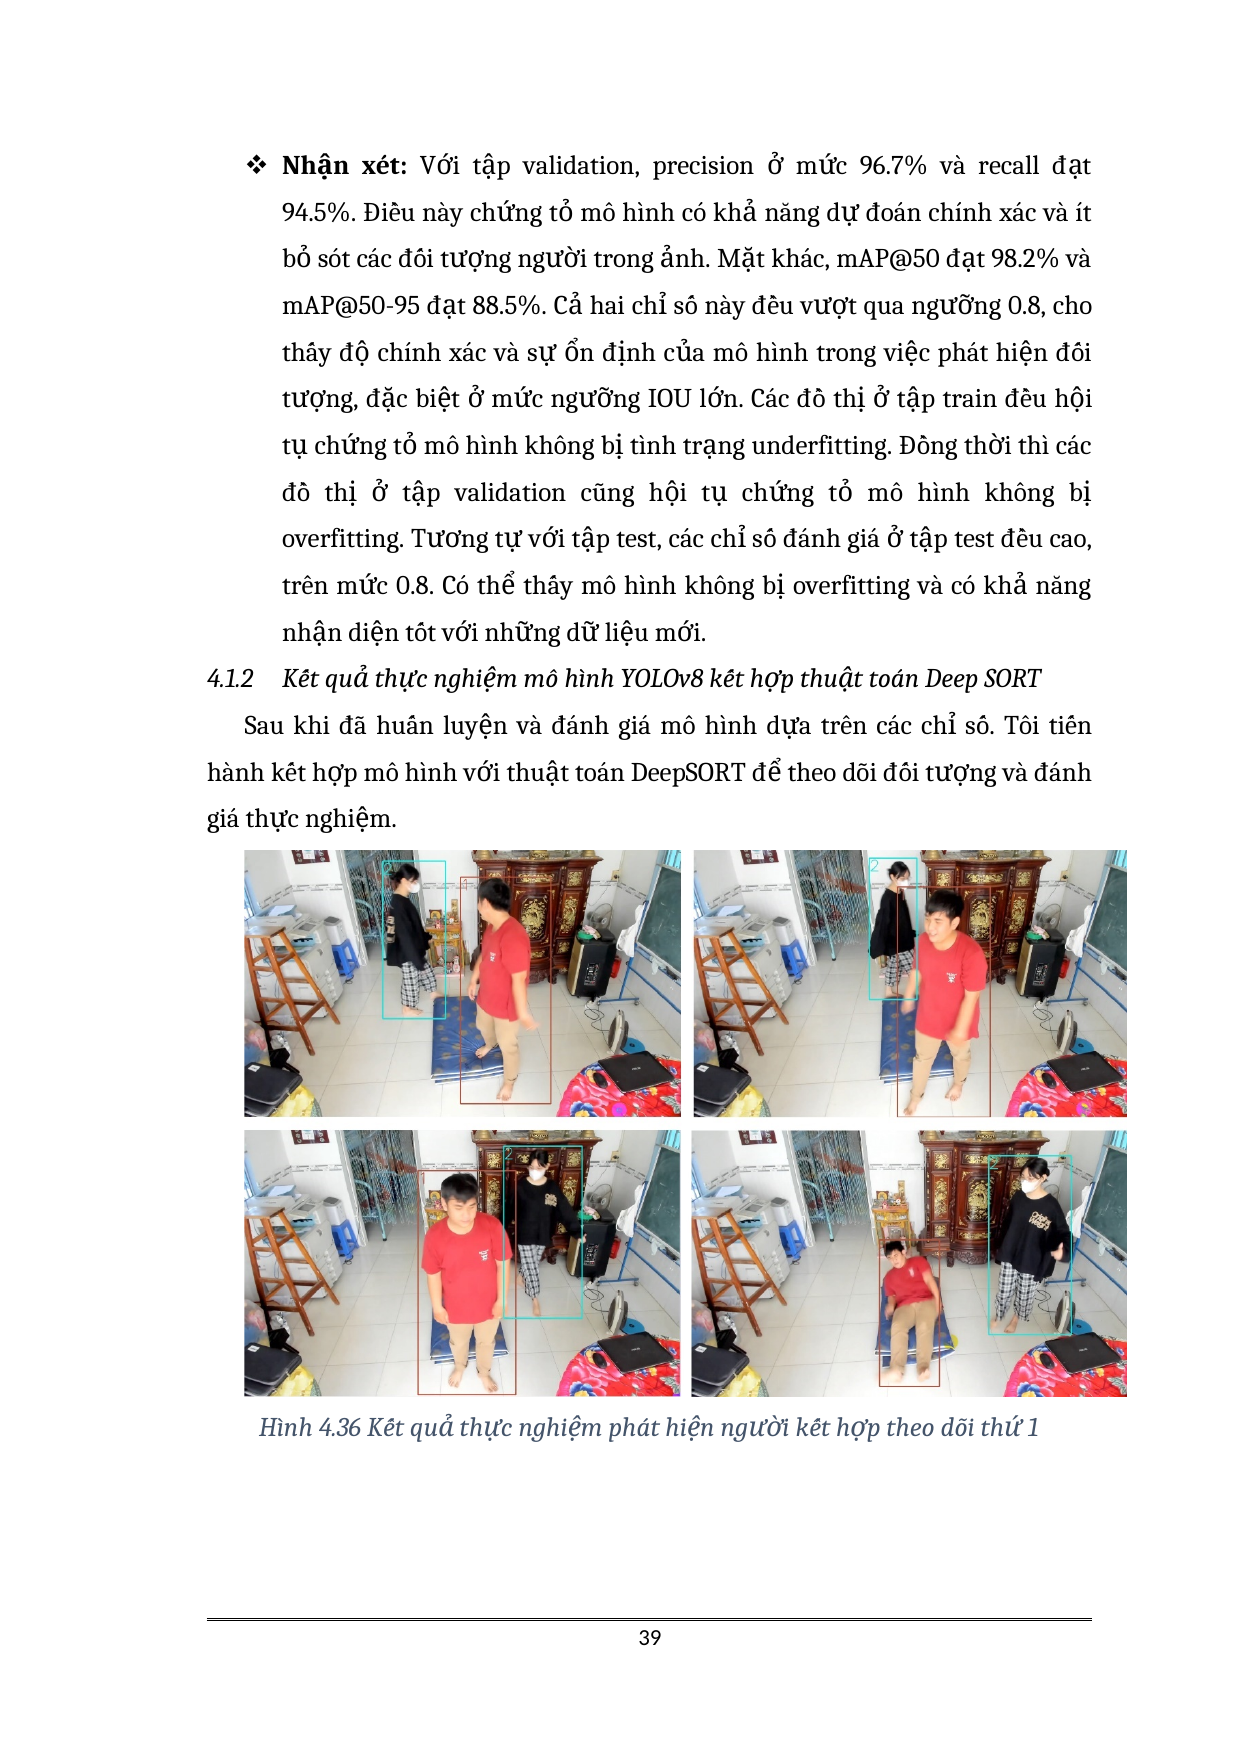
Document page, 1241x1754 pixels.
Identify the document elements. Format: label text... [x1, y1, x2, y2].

list Nhận xét: Với tập validation, precision ở mức 96.7% và recall đạt 94.5%. Điều này chứng tỏ mô hình có khả năng dự đoán chính xác và ít bỏ sót các đối tượng người trong ảnh. Mặt khác, mAP@50 đạt 98.2% và mAP@50-95 đạt 88.5%. Cả hai chỉ số này đều vượt qua ngưỡng 0.8, cho thấy độ chính xác và sự ổn định của mô hình trong việc phát hiện đối tượng, đặc biệt ở mức ngưỡng IOU lớn. Các đồ thị ở tập train đều hội tụ chứng tỏ mô hình không bị tình trạng underfitting. Đồng thời thì các đồ thị ở tập validation cũng hội tụ chứng tỏ mô hình không bị overfitting. Tương tự với tập test, các chỉ số đánh giá ở tập test đều cao, trên mức 0.8. Có thể thấy mô hình không bị overfitting và có khả năng nhận diện tốt với những dữ liệu mới. [244, 150, 1092, 648]
text Sau khi đã huấn luyện và đánh giá mô hình dựa trên các chỉ số. Tôi tiến hành kết hợp mô hình với thuật toán DeepSORT để theo dõi đối tượng và đánh giá thực nghiệm. [207, 710, 1092, 834]
picture [244, 850, 1127, 1397]
subtitle Kết quả thực nghiệm mô hình YOLOv8 kết hợp thuật toán Deep SORT [207, 663, 1092, 694]
